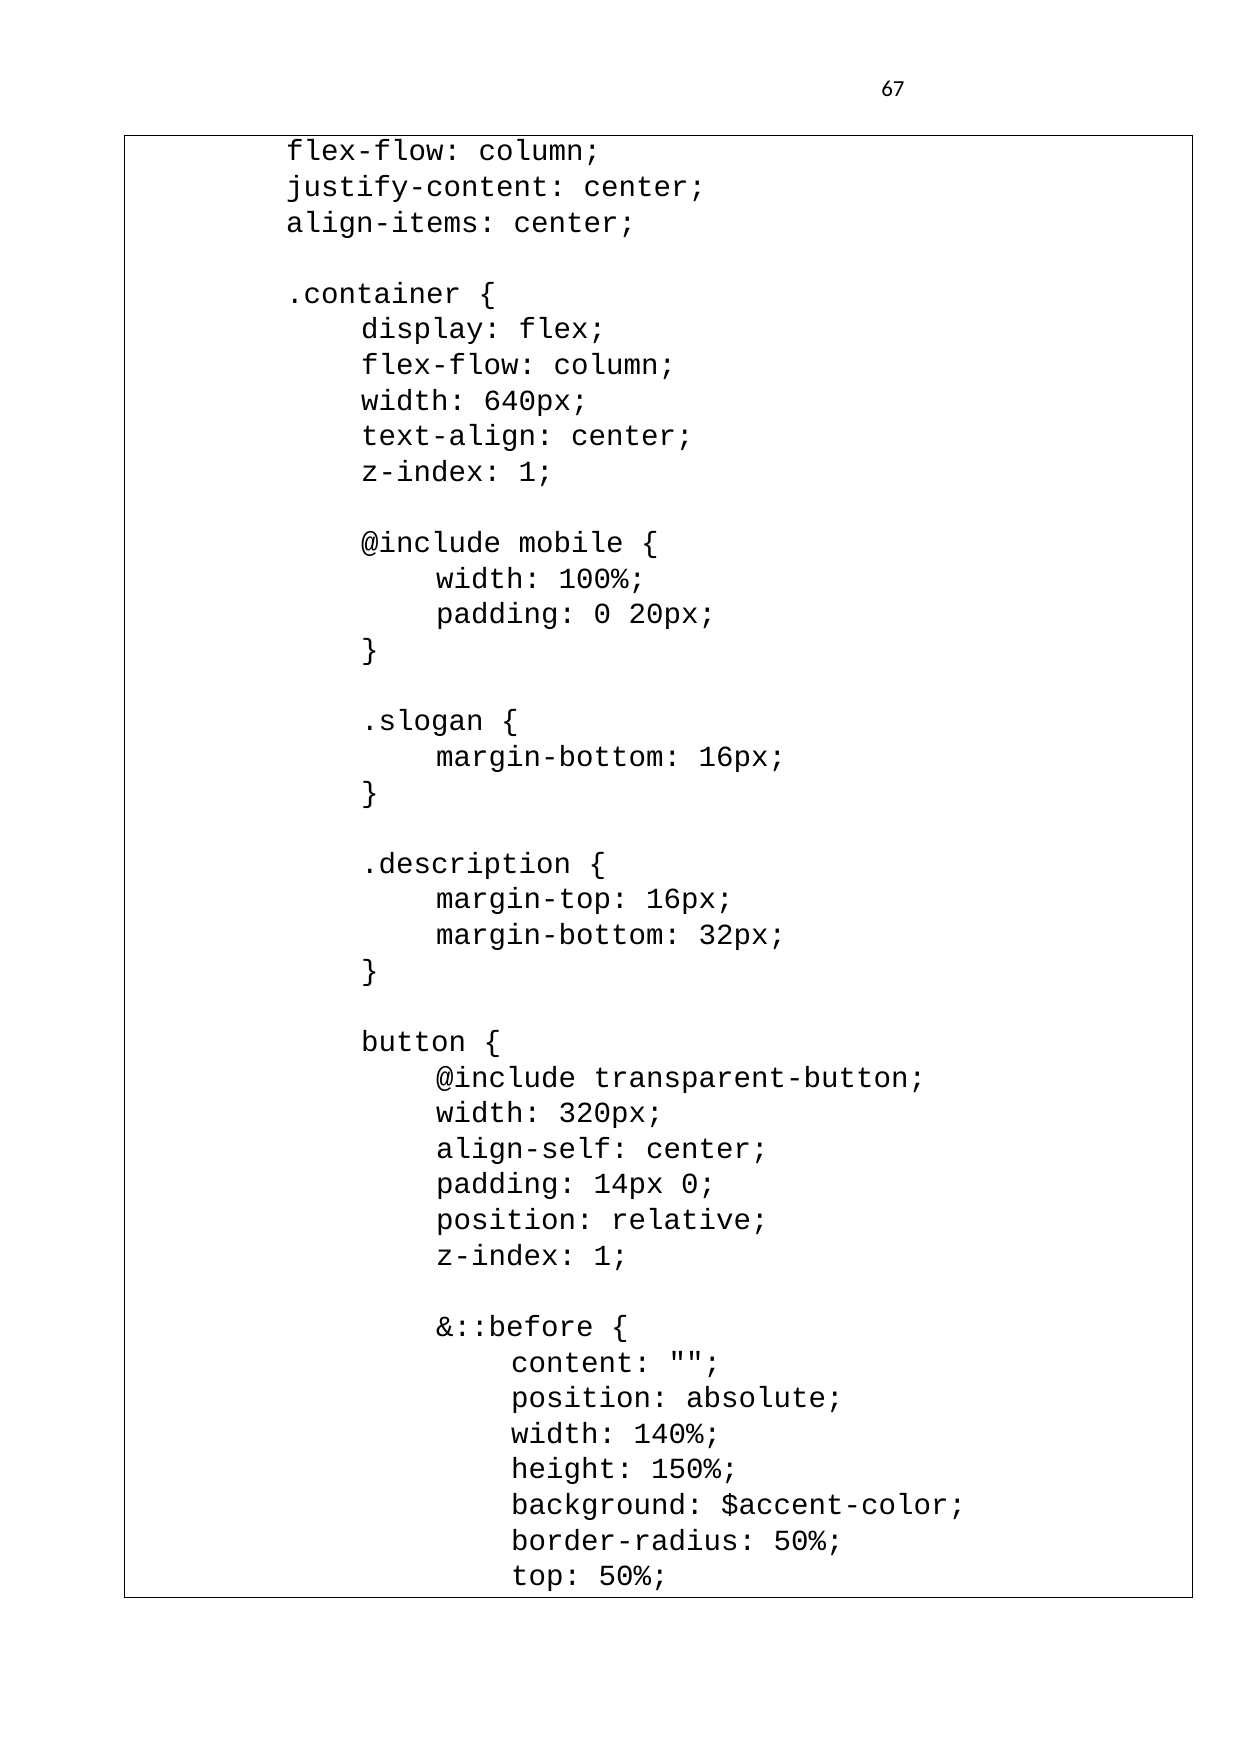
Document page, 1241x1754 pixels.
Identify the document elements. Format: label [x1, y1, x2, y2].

table_header [125, 136, 1192, 1597]
